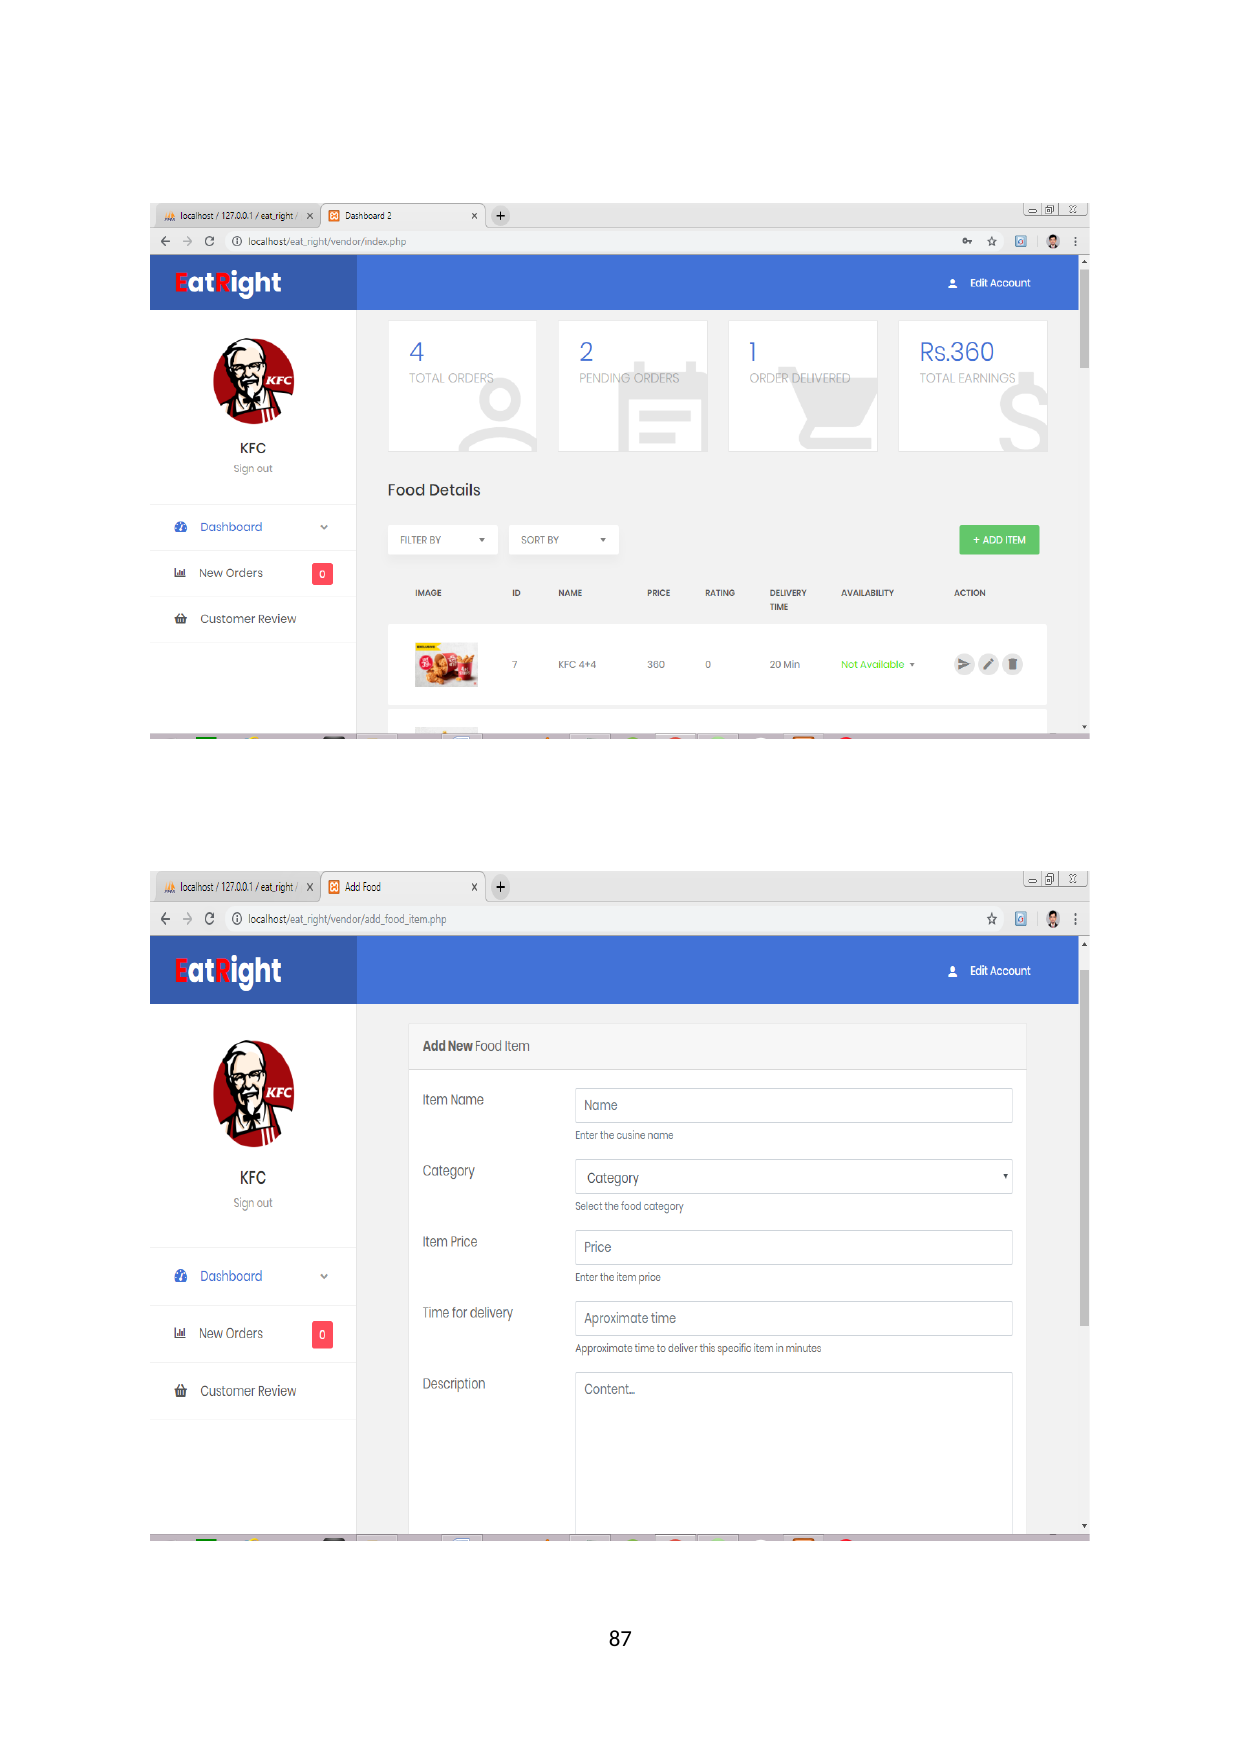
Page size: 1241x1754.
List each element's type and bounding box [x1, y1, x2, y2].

picture [150, 871, 1090, 1541]
picture [150, 203, 1090, 739]
